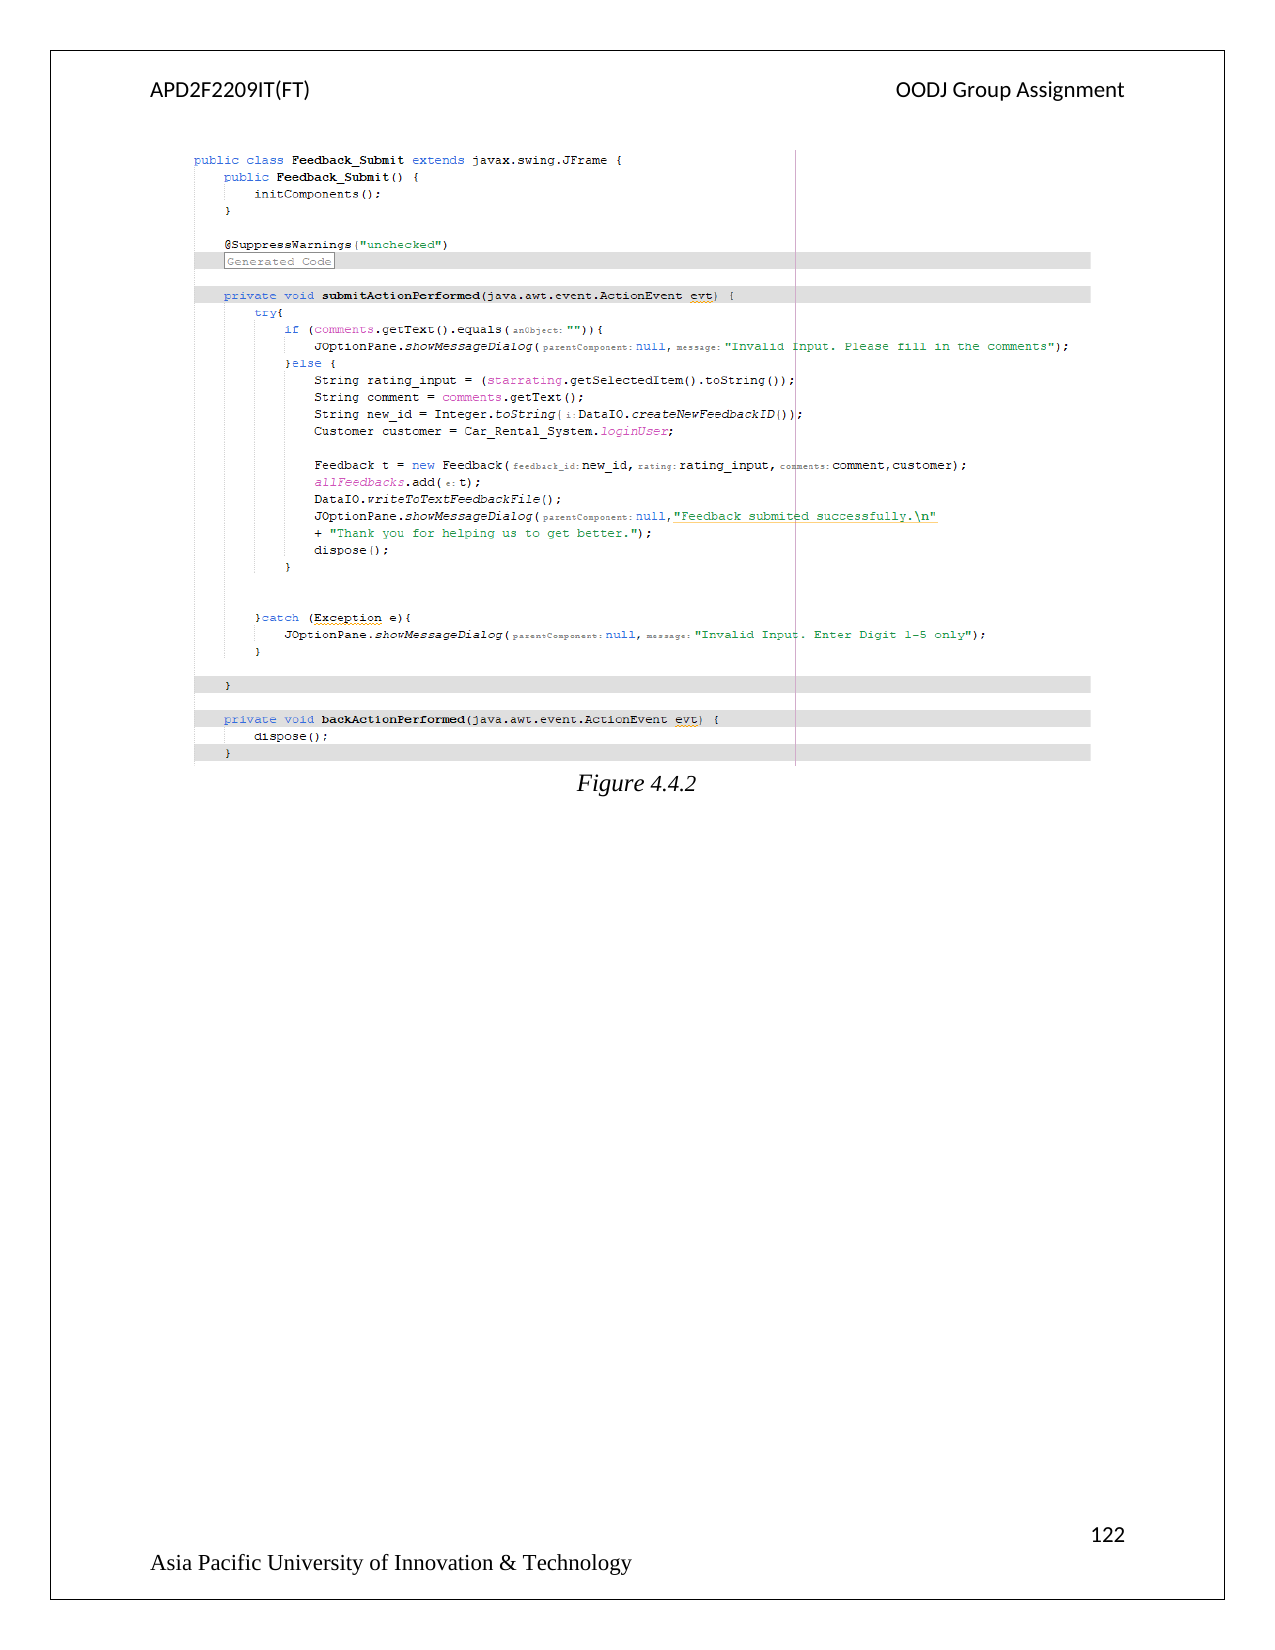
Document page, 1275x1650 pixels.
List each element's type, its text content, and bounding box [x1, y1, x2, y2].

picture [184, 150, 1091, 766]
